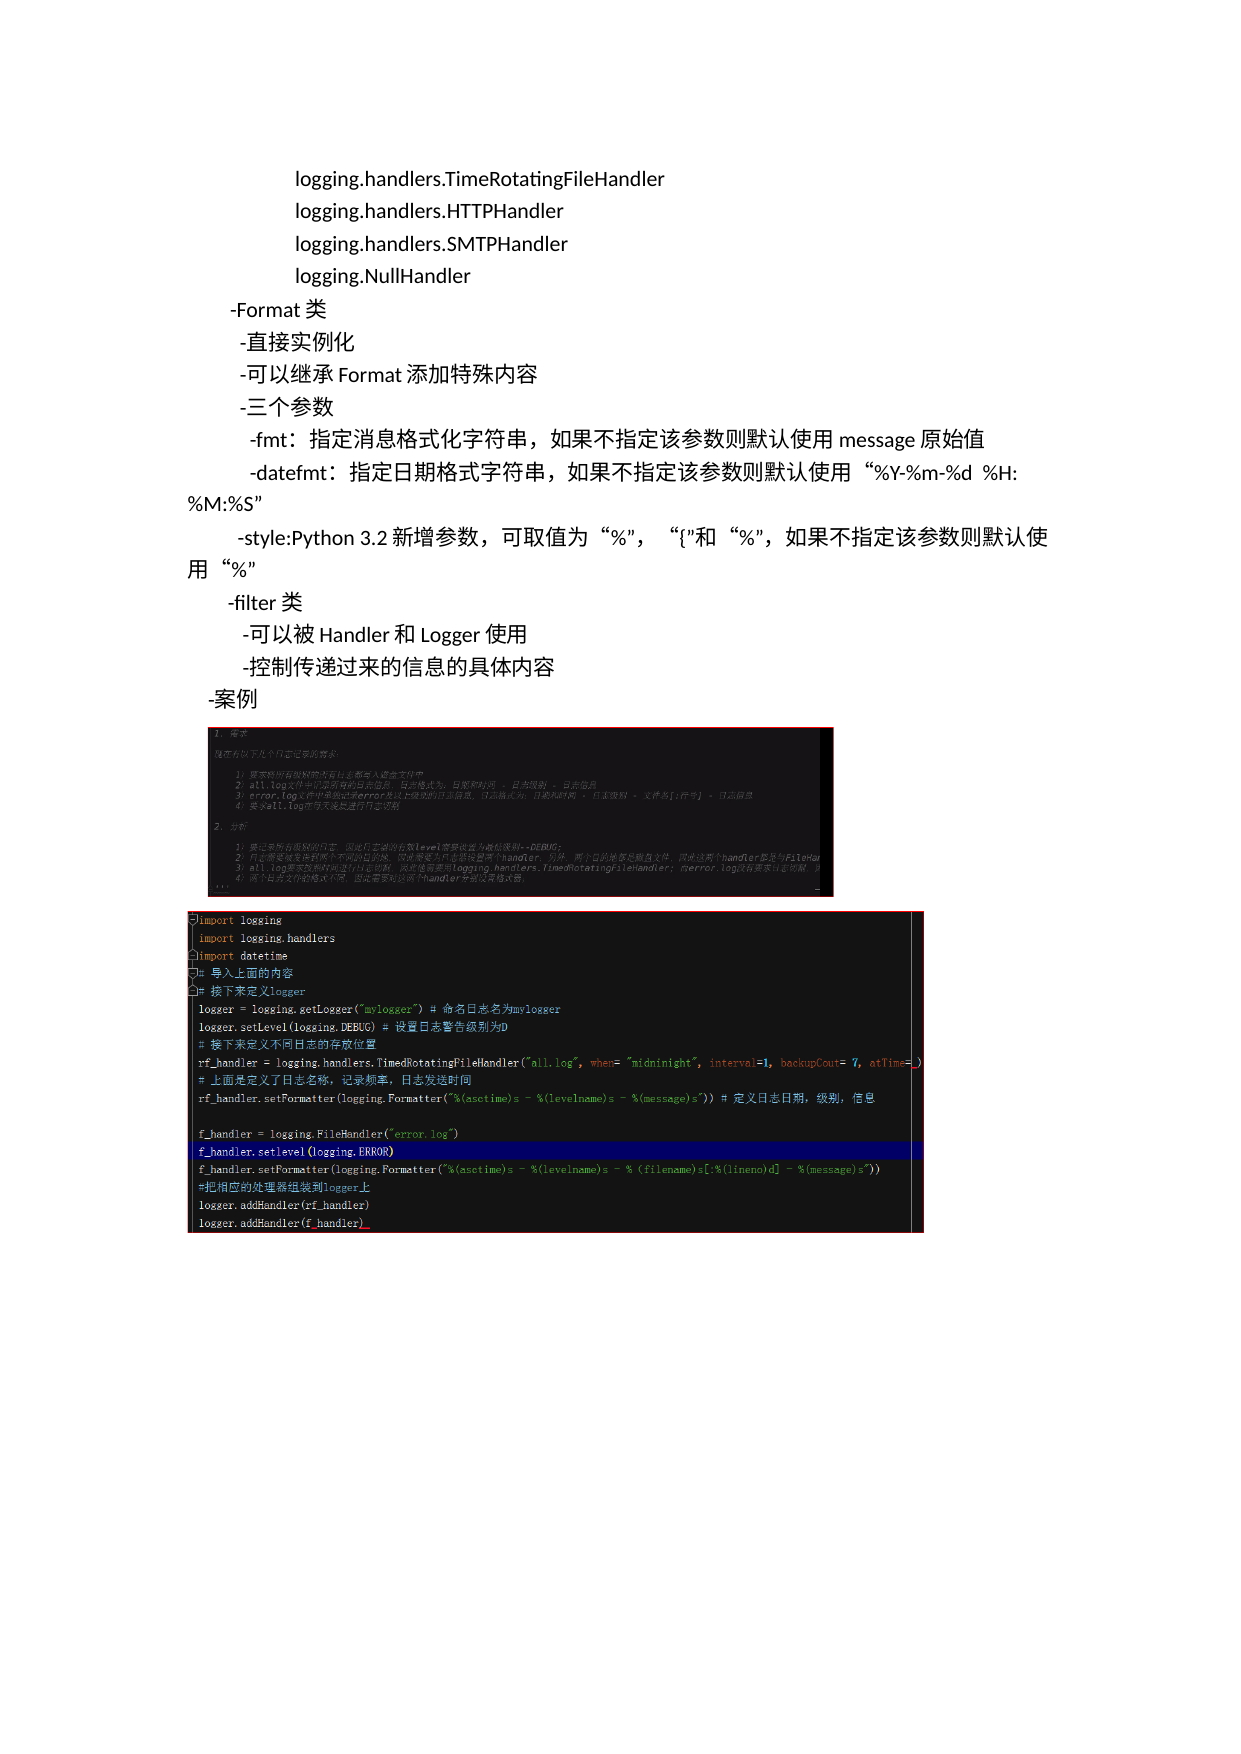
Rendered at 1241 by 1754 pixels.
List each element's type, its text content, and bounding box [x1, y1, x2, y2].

text -可以被Handler和Logger使用 [187, 617, 1053, 649]
text -可以继承Format添加特殊内容 [187, 357, 1053, 389]
text -三个参数 [187, 389, 1053, 422]
text -Format类 [187, 292, 1053, 324]
text logging.handlers.SMTPHandler [187, 227, 1053, 259]
text -style:Python 3.2新增参数，可取值为“%”，“{”和“%”，如果不指定该参数则默认使用“%” [187, 519, 1053, 584]
text logging.handlers.TimeRotatingFileHandler [187, 162, 1053, 194]
text logging.NullHandler [187, 259, 1053, 292]
text logging.handlers.HTTPHandler [187, 194, 1053, 227]
text -filter类 [187, 584, 1053, 617]
text -控制传递过来的信息的具体内容 [187, 649, 1053, 682]
text -直接实例化 [187, 324, 1053, 357]
text -案例 [187, 682, 1053, 714]
text -fmt：指定消息格式化字符串，如果不指定该参数则默认使用message原始值 [187, 422, 1053, 454]
text -datefmt：指定日期格式字符串，如果不指定该参数则默认使用“%Y-%m-%d %H:%M:%S” [187, 454, 1053, 519]
picture [187, 911, 924, 1233]
picture [207, 727, 834, 897]
